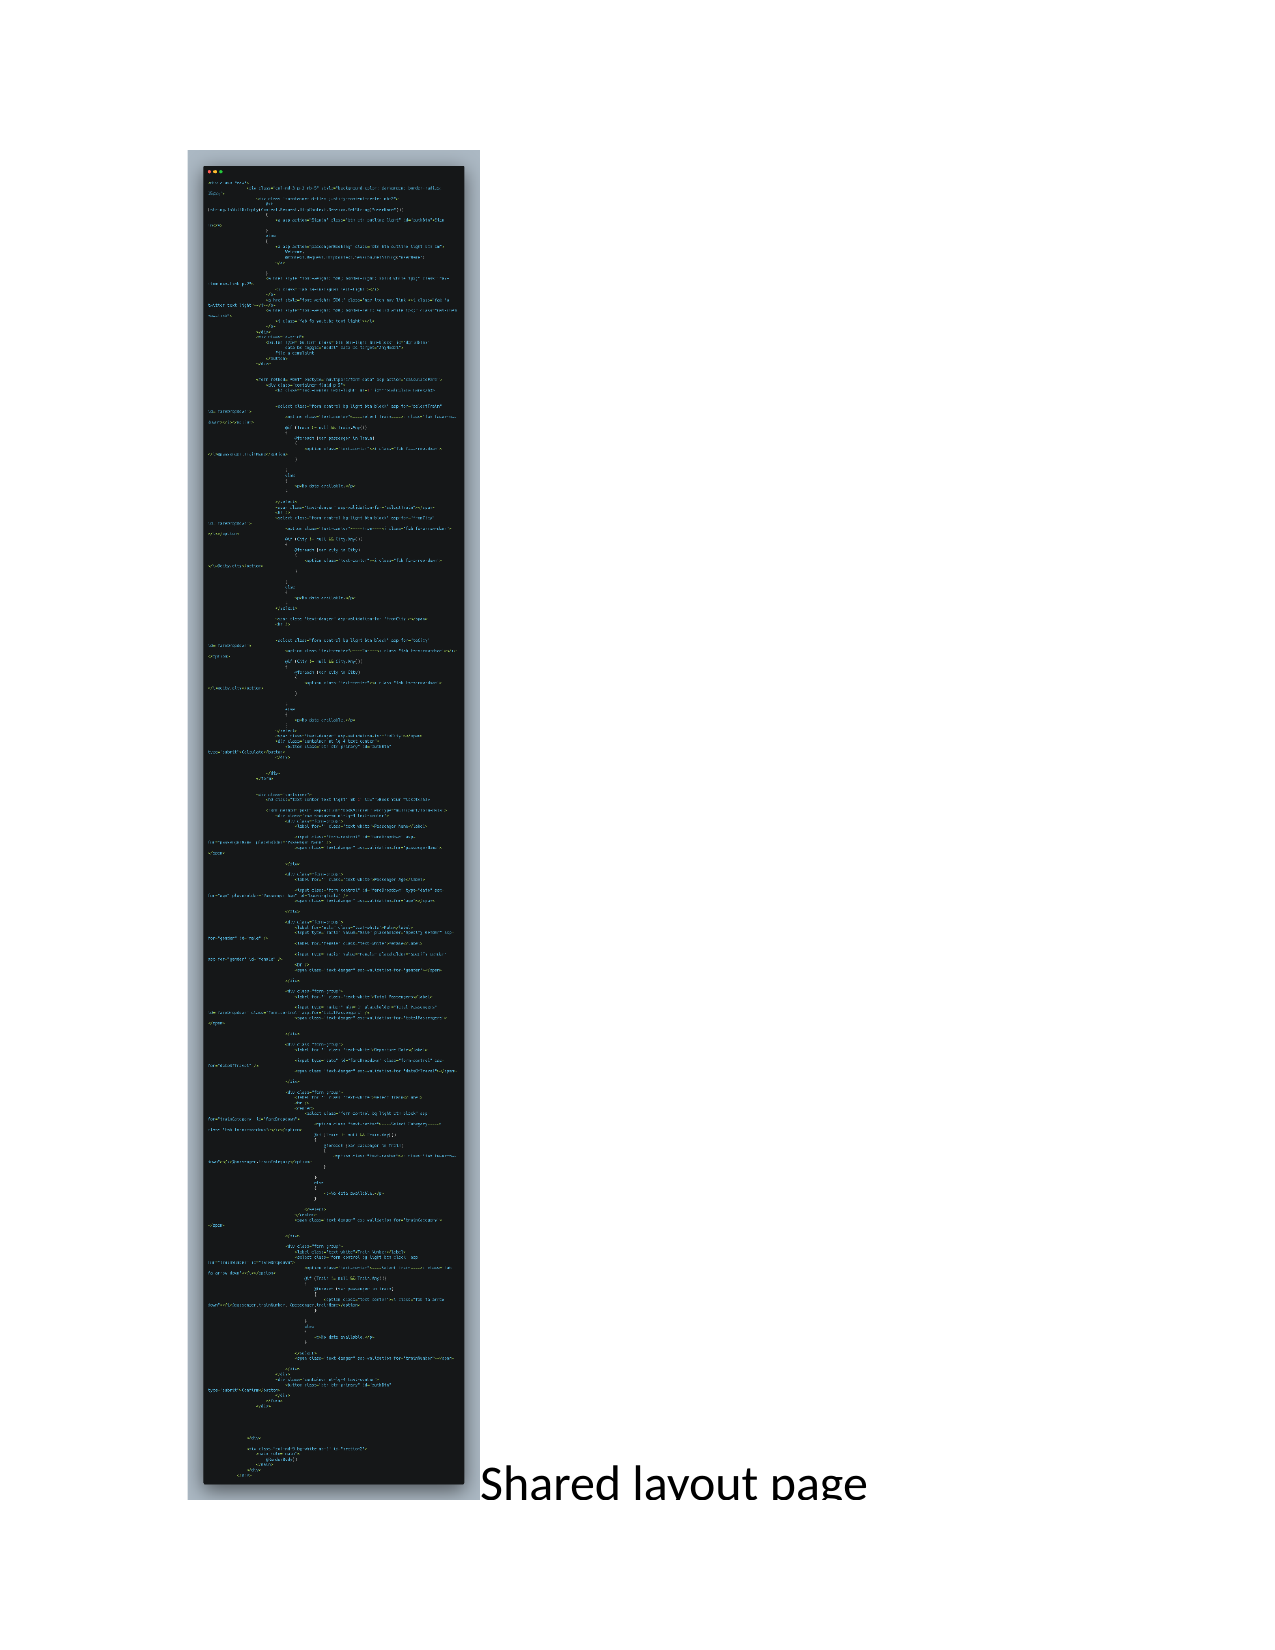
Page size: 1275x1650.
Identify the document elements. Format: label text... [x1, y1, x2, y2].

picture [187, 150, 480, 1500]
text Shared layout page [480, 150, 1125, 1500]
